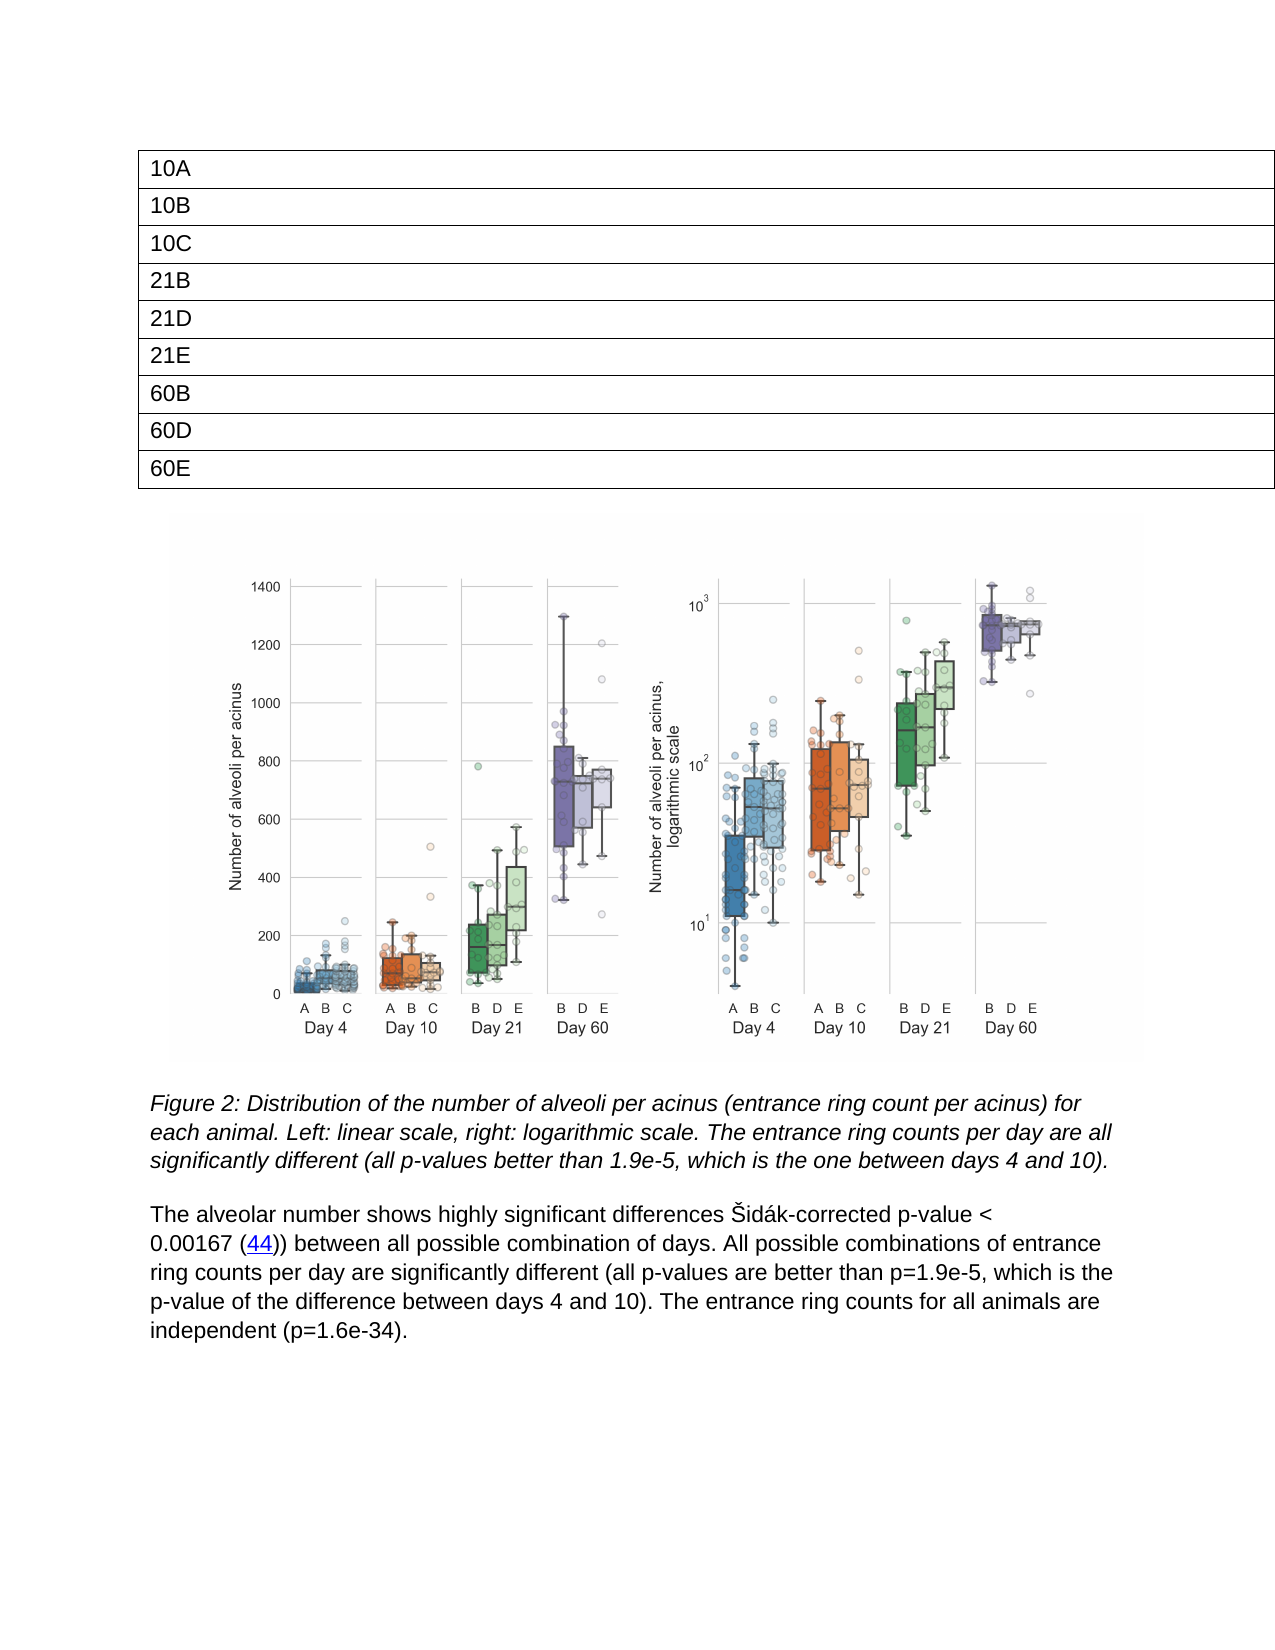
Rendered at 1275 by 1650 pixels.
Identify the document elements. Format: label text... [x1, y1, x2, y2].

picture [168, 513, 1144, 1062]
table_cell 10C [139, 226, 1274, 262]
table_cell 10B [139, 189, 1274, 225]
table_cell 21E [139, 339, 1274, 375]
table_cell 60D [139, 414, 1274, 450]
table_cell 21B [139, 264, 1274, 300]
table_cell 60E [139, 451, 1274, 487]
table_cell 60B [139, 376, 1274, 412]
table_cell 10A [139, 151, 1274, 187]
table_cell 21D [139, 301, 1274, 337]
text The alveolar number shows highly significant differences Šidák-corrected p-value < 0.00167 (44)) between all possible combination of days. All possible combinations of entrance ring counts per day are significantly different (all p-values are better than p=1.9e-5, which is the p-value of the difference between days 4 and 10). The entrance ring counts for all animals are independent (p=1.6e-34). [150, 1201, 1125, 1343]
text Figure 2: Distribution of the number of alveoli per acinus (entrance ring count per acinus) for each animal. Left: linear scale, right: logarithmic scale. The entrance ring counts per day are all significantly different (all p-values better than 1.9e-5, which is the one between days 4 and 10). [150, 1089, 1125, 1174]
